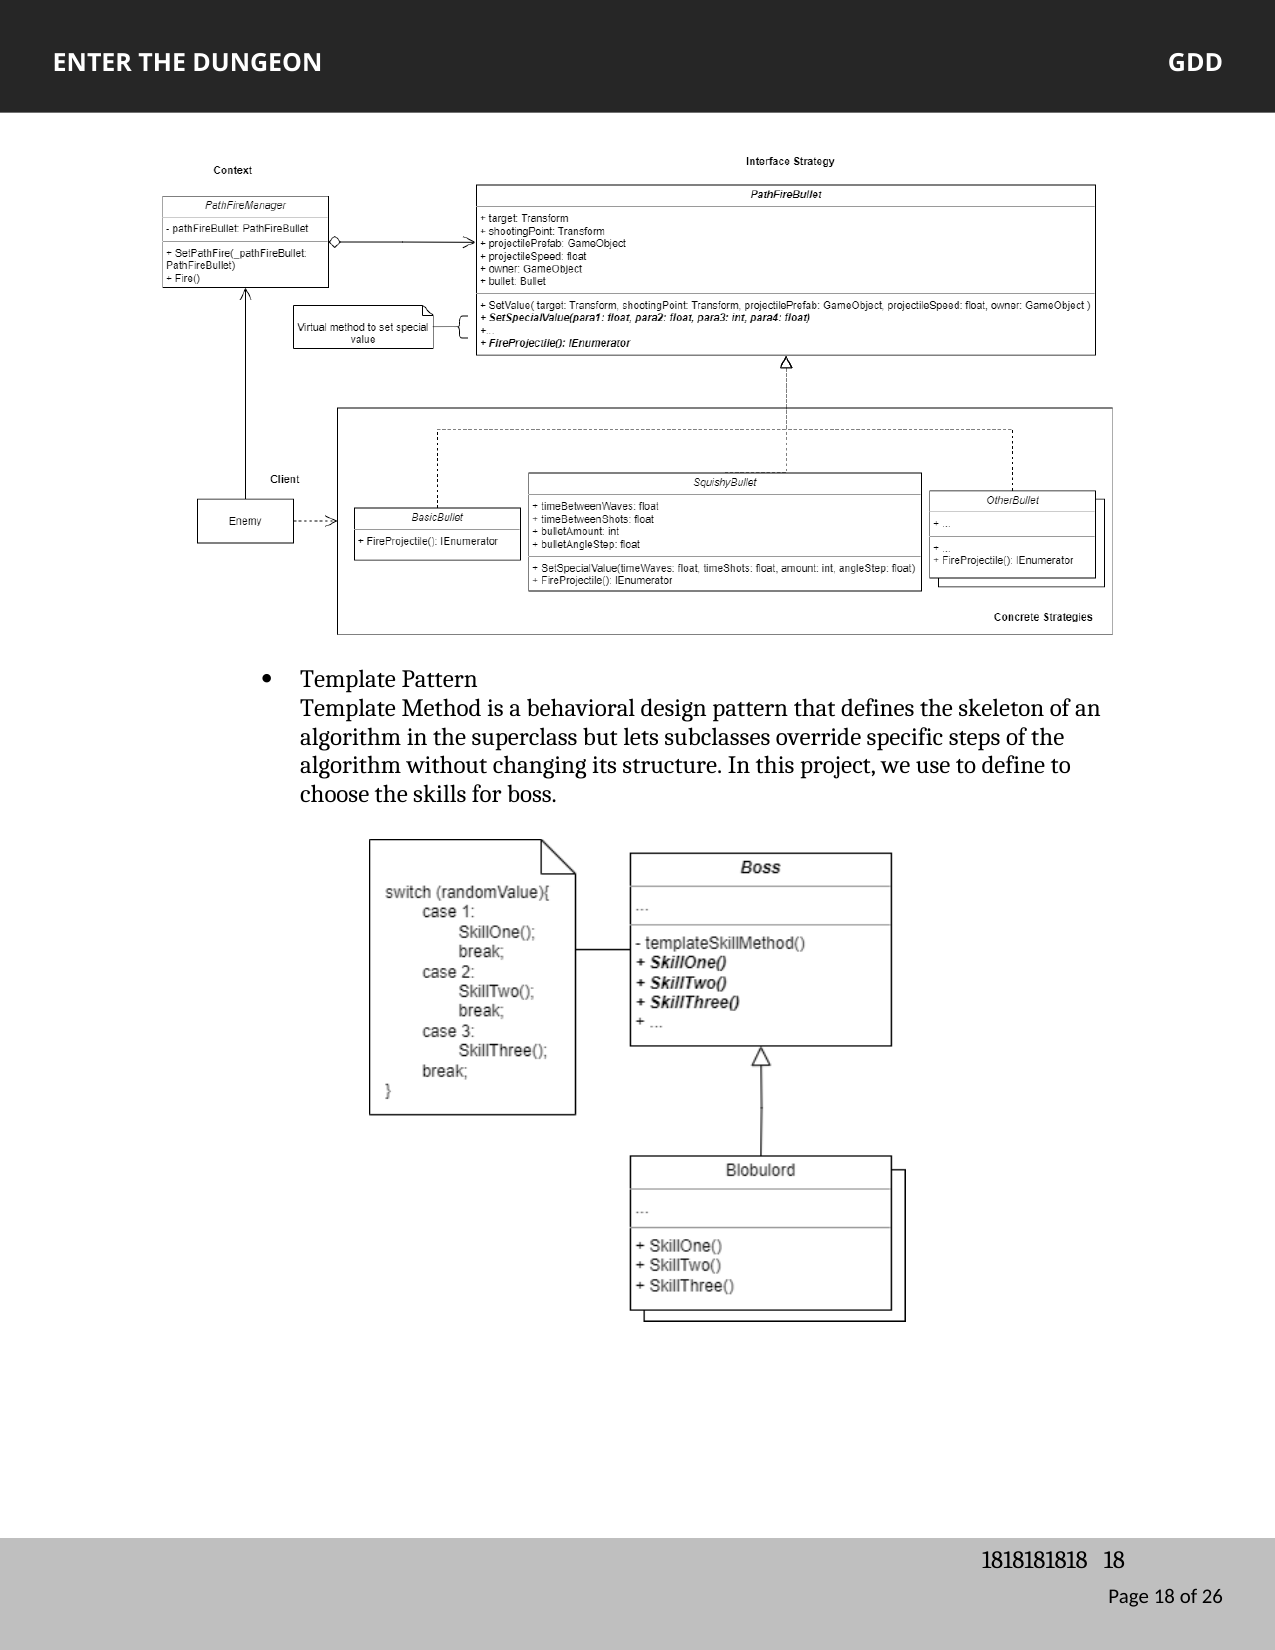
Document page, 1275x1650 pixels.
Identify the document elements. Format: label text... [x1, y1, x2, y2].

picture [162, 150, 1113, 635]
list Template Method is a behavioral design pattern that defines the skeleton of an algorithm in the superclass but lets subclasses override specific steps of the algorithm without changing its structure. In this project, we use to define to choose the skills for boss. [300, 694, 1125, 809]
list Template Pattern [262, 665, 1125, 694]
picture [369, 839, 906, 1322]
